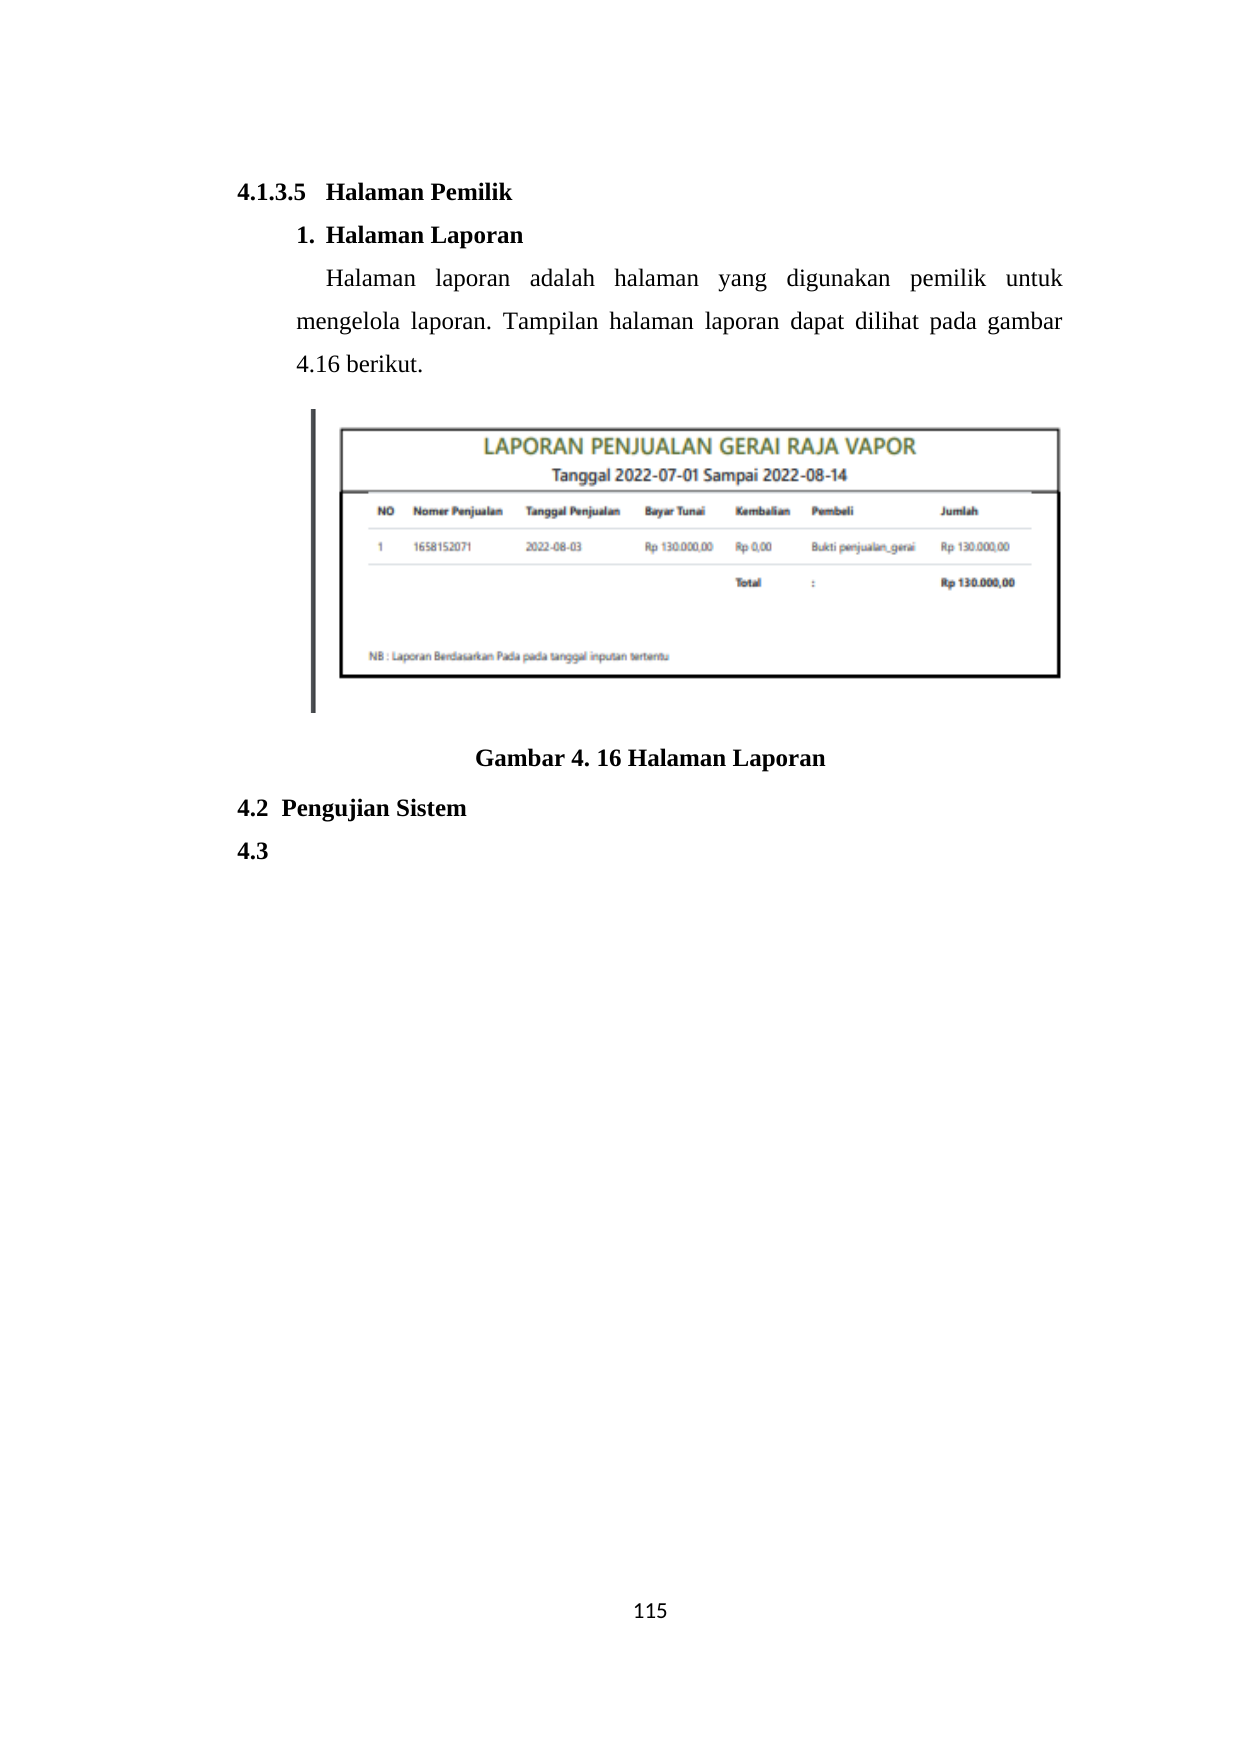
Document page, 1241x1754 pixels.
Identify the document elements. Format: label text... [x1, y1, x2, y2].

list Halaman laporan adalah halaman yang digunakan pemilik untuk mengelola laporan. Tampilan halaman laporan dapat dilihat pada gambar 4.16 berikut. [296, 263, 1063, 378]
text Gambar 4. 16 Halaman Laporan [237, 743, 1063, 772]
list Pengujian Sistem [237, 793, 1063, 821]
list Halaman Laporan [296, 220, 1063, 249]
list Halaman Pemilik [237, 177, 1063, 206]
picture [310, 409, 1075, 713]
